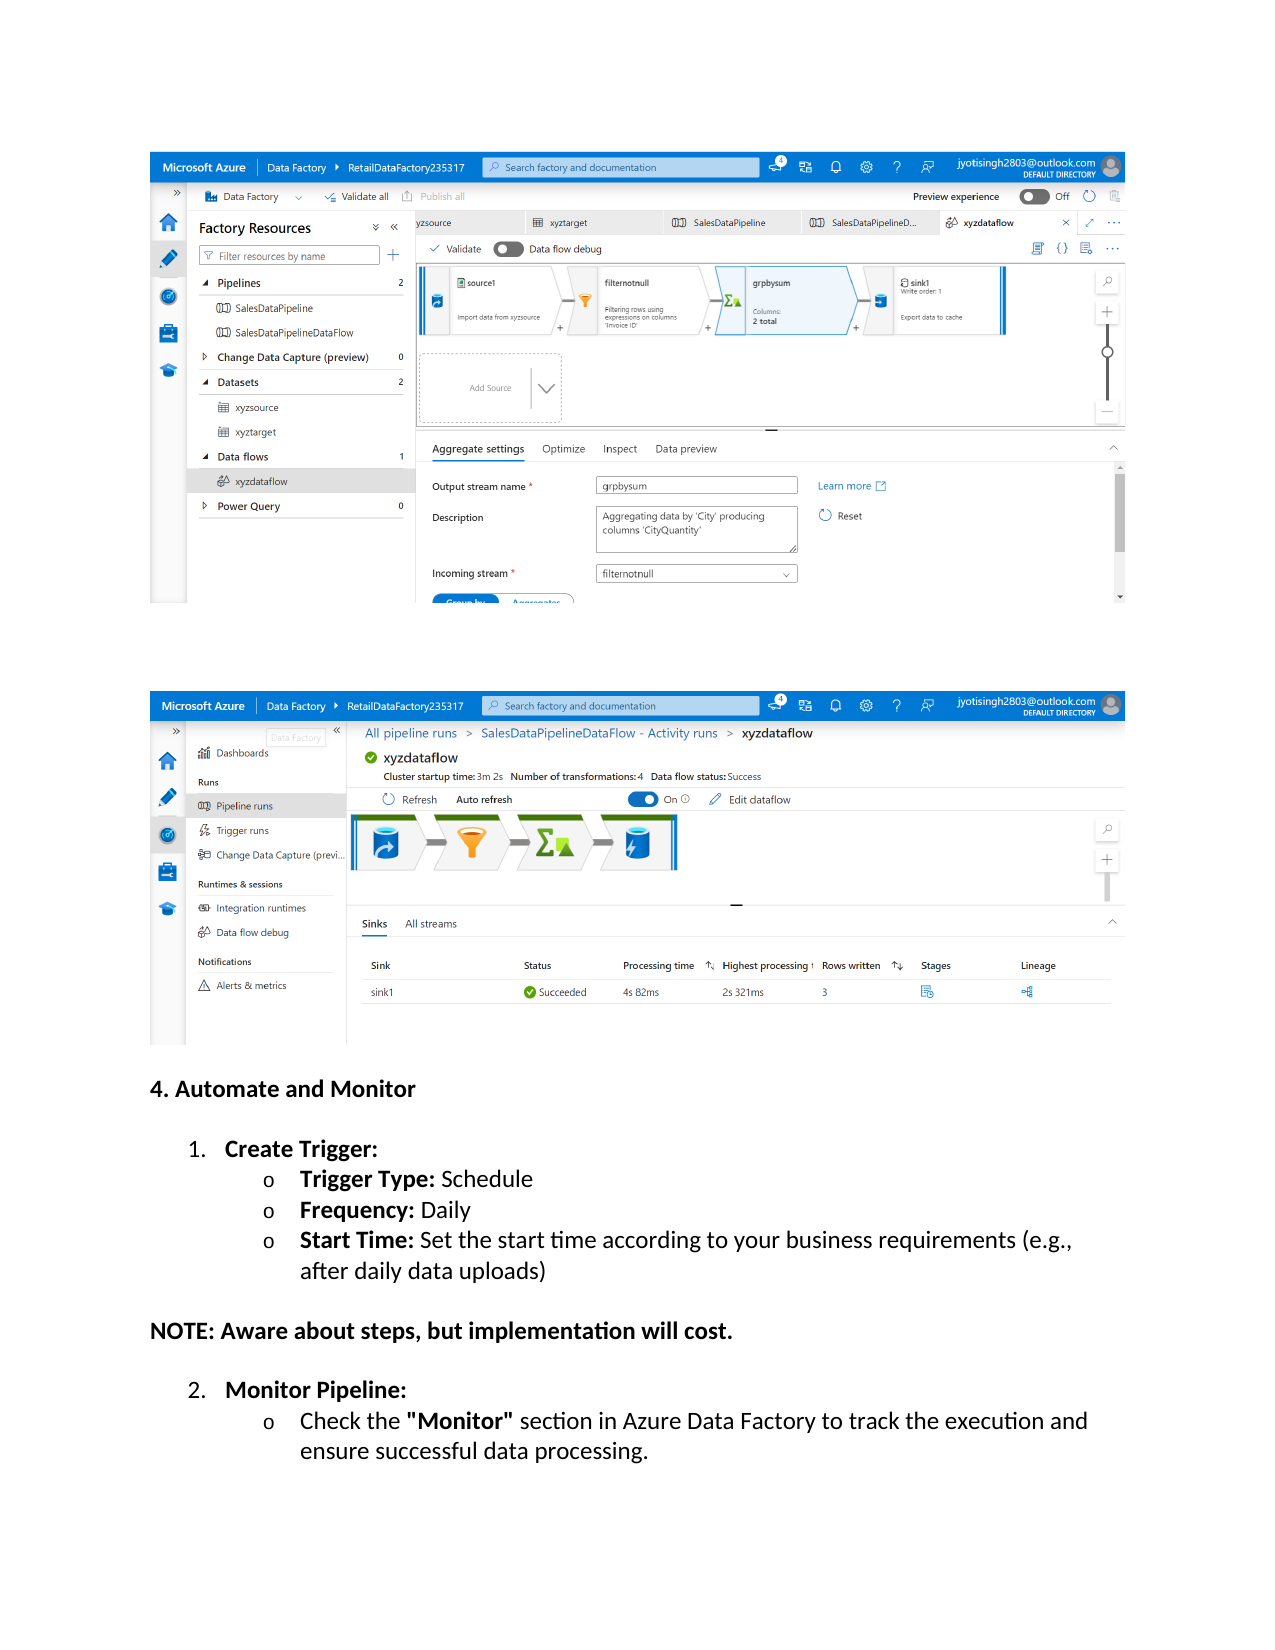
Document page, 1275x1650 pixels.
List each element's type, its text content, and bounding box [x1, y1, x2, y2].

text NOTE: Aware about steps, but implementation will cost. [150, 1315, 1125, 1345]
list Create Trigger: [187, 1133, 1125, 1163]
list Trigger Type: Schedule [262, 1163, 1125, 1194]
list Start Time: Set the start time according to your business requirements (e.g., after daily data uploads) [262, 1224, 1125, 1286]
list Frequency: Daily [262, 1194, 1125, 1224]
picture [150, 691, 1125, 1045]
list Check the "Monitor" section in Azure Data Factory to track the execution and ensure successful data processing. [262, 1405, 1125, 1466]
text 4. Automate and Monitor [150, 1073, 1125, 1104]
picture [150, 150, 1125, 603]
list Monitor Pipeline: [187, 1374, 1125, 1405]
